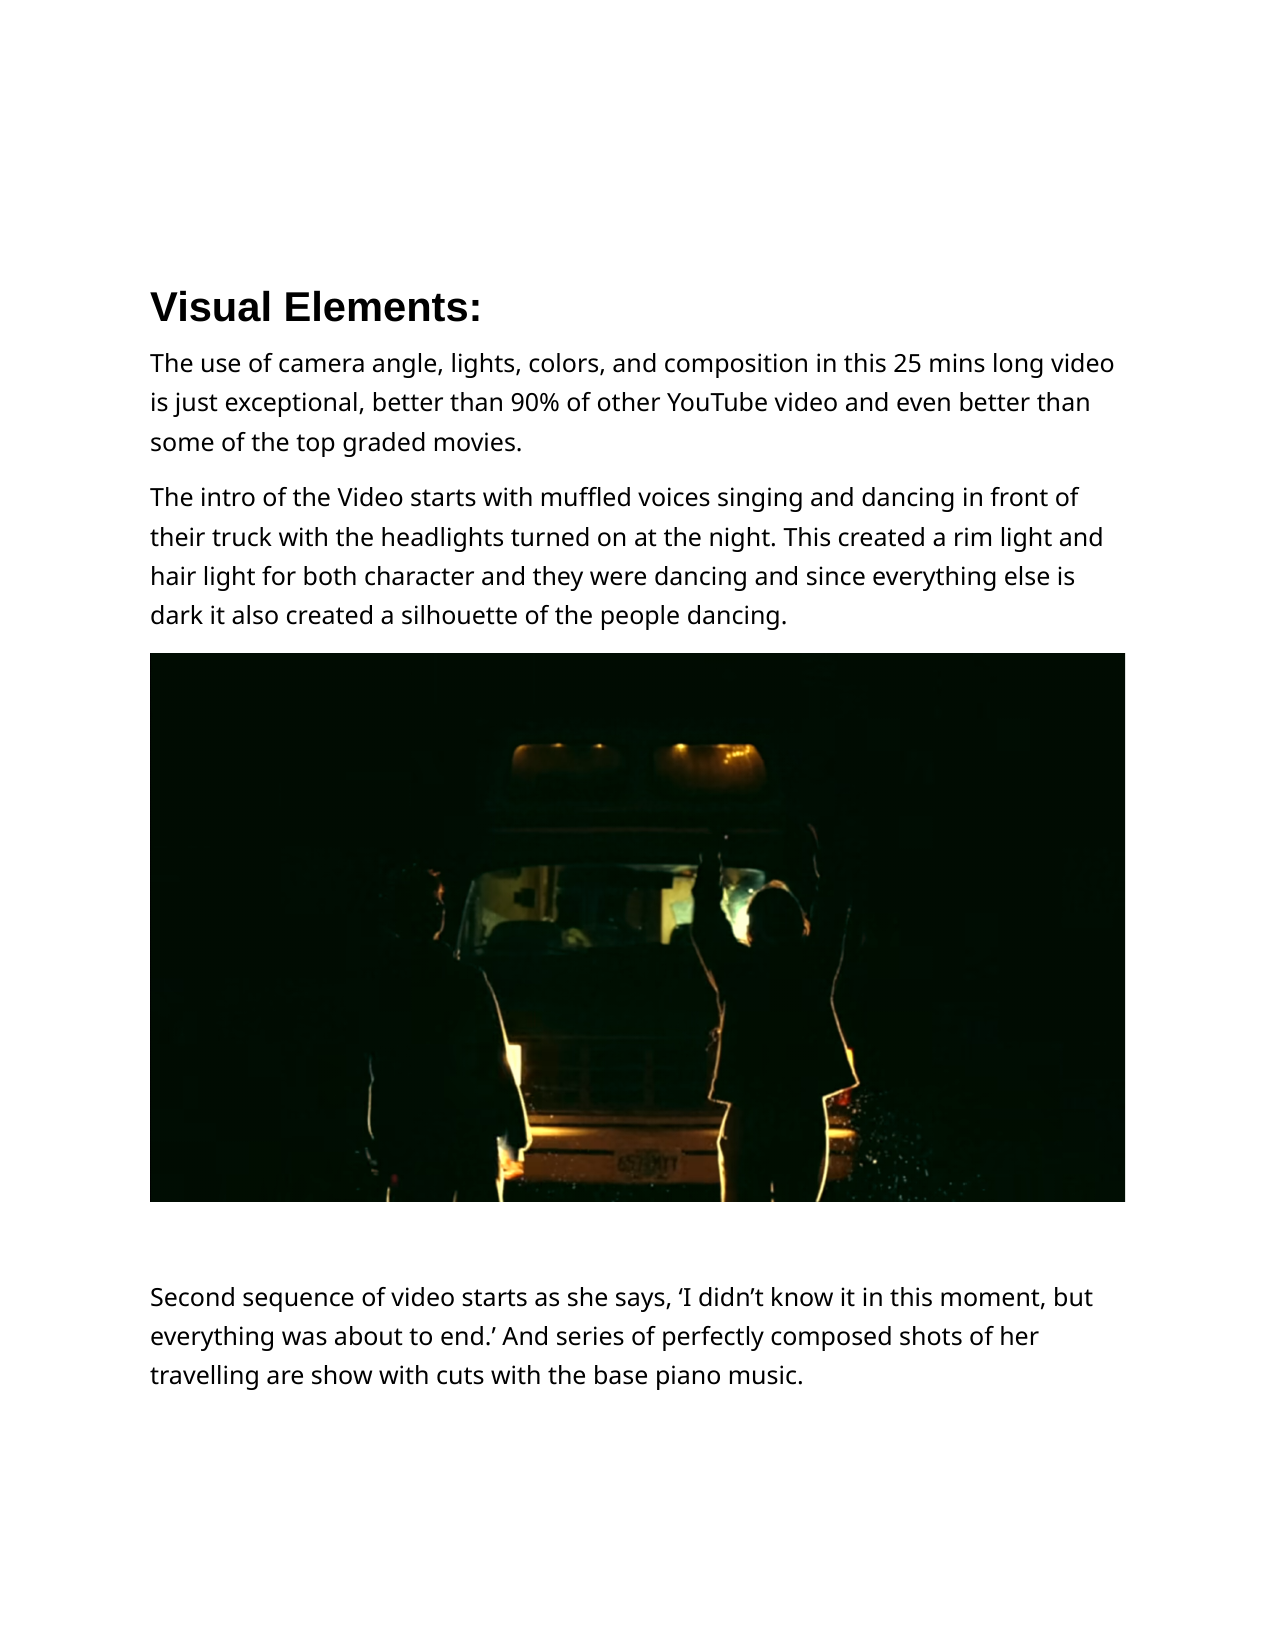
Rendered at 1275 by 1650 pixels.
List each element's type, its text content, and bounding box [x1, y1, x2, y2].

text Second sequence of video starts as she says, ‘I didn’t know it in this moment, but everything was about to end.’ And series of perfectly composed shots of her travelling are show with cuts with the base piano music. [150, 1279, 1125, 1392]
text The intro of the Video starts with muffled voices singing and dancing in front of their truck with the headlights turned on at the night. This created a rim light and hair light for both character and they were dancing and since everything else is dark it also created a silhouette of the people dancing. [150, 480, 1125, 632]
subtitle Visual Elements: [150, 282, 1125, 330]
text The use of camera angle, lights, colors, and composition in this 25 mins long video is just exceptional, better than 90% of other YouTube video and even better than some of the top graded movies. [150, 346, 1125, 458]
picture [150, 653, 1125, 1202]
